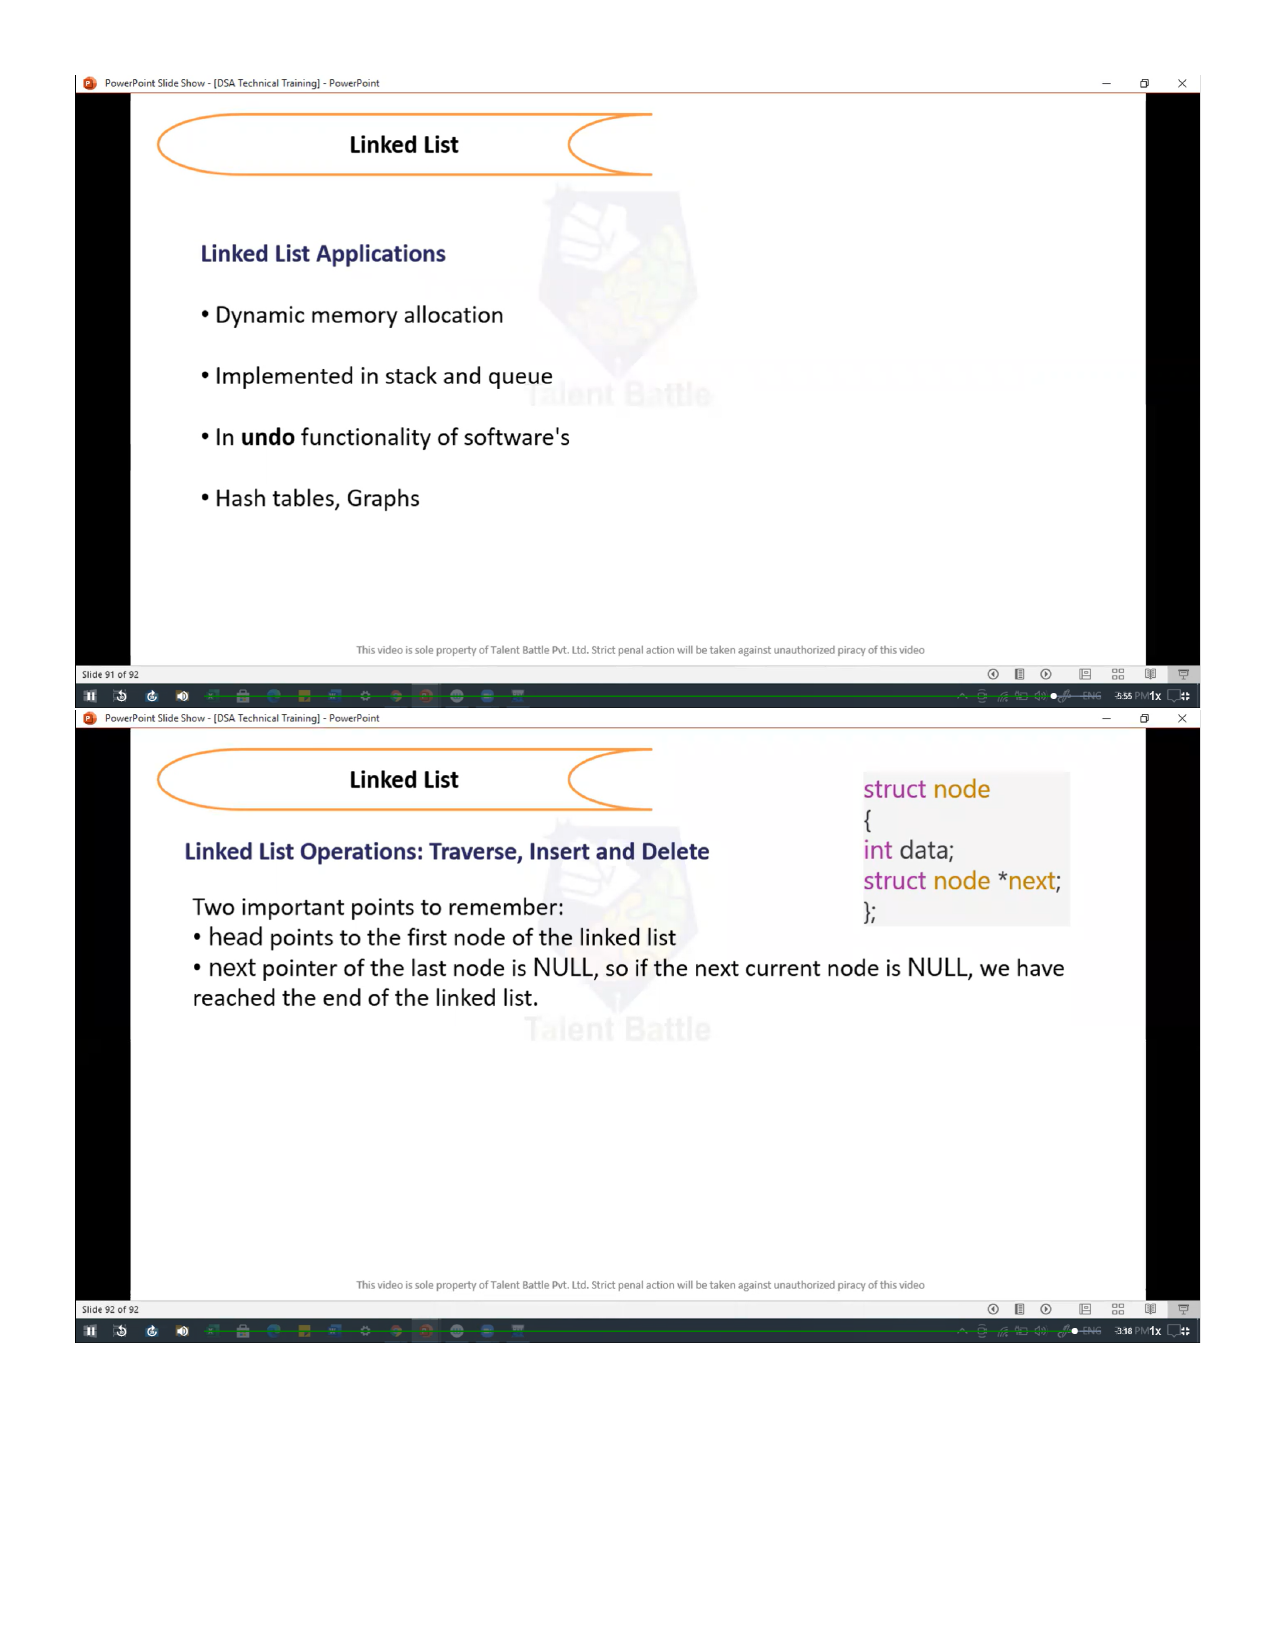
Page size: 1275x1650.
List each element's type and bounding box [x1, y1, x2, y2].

picture [75, 75, 1200, 708]
picture [75, 710, 1200, 1343]
